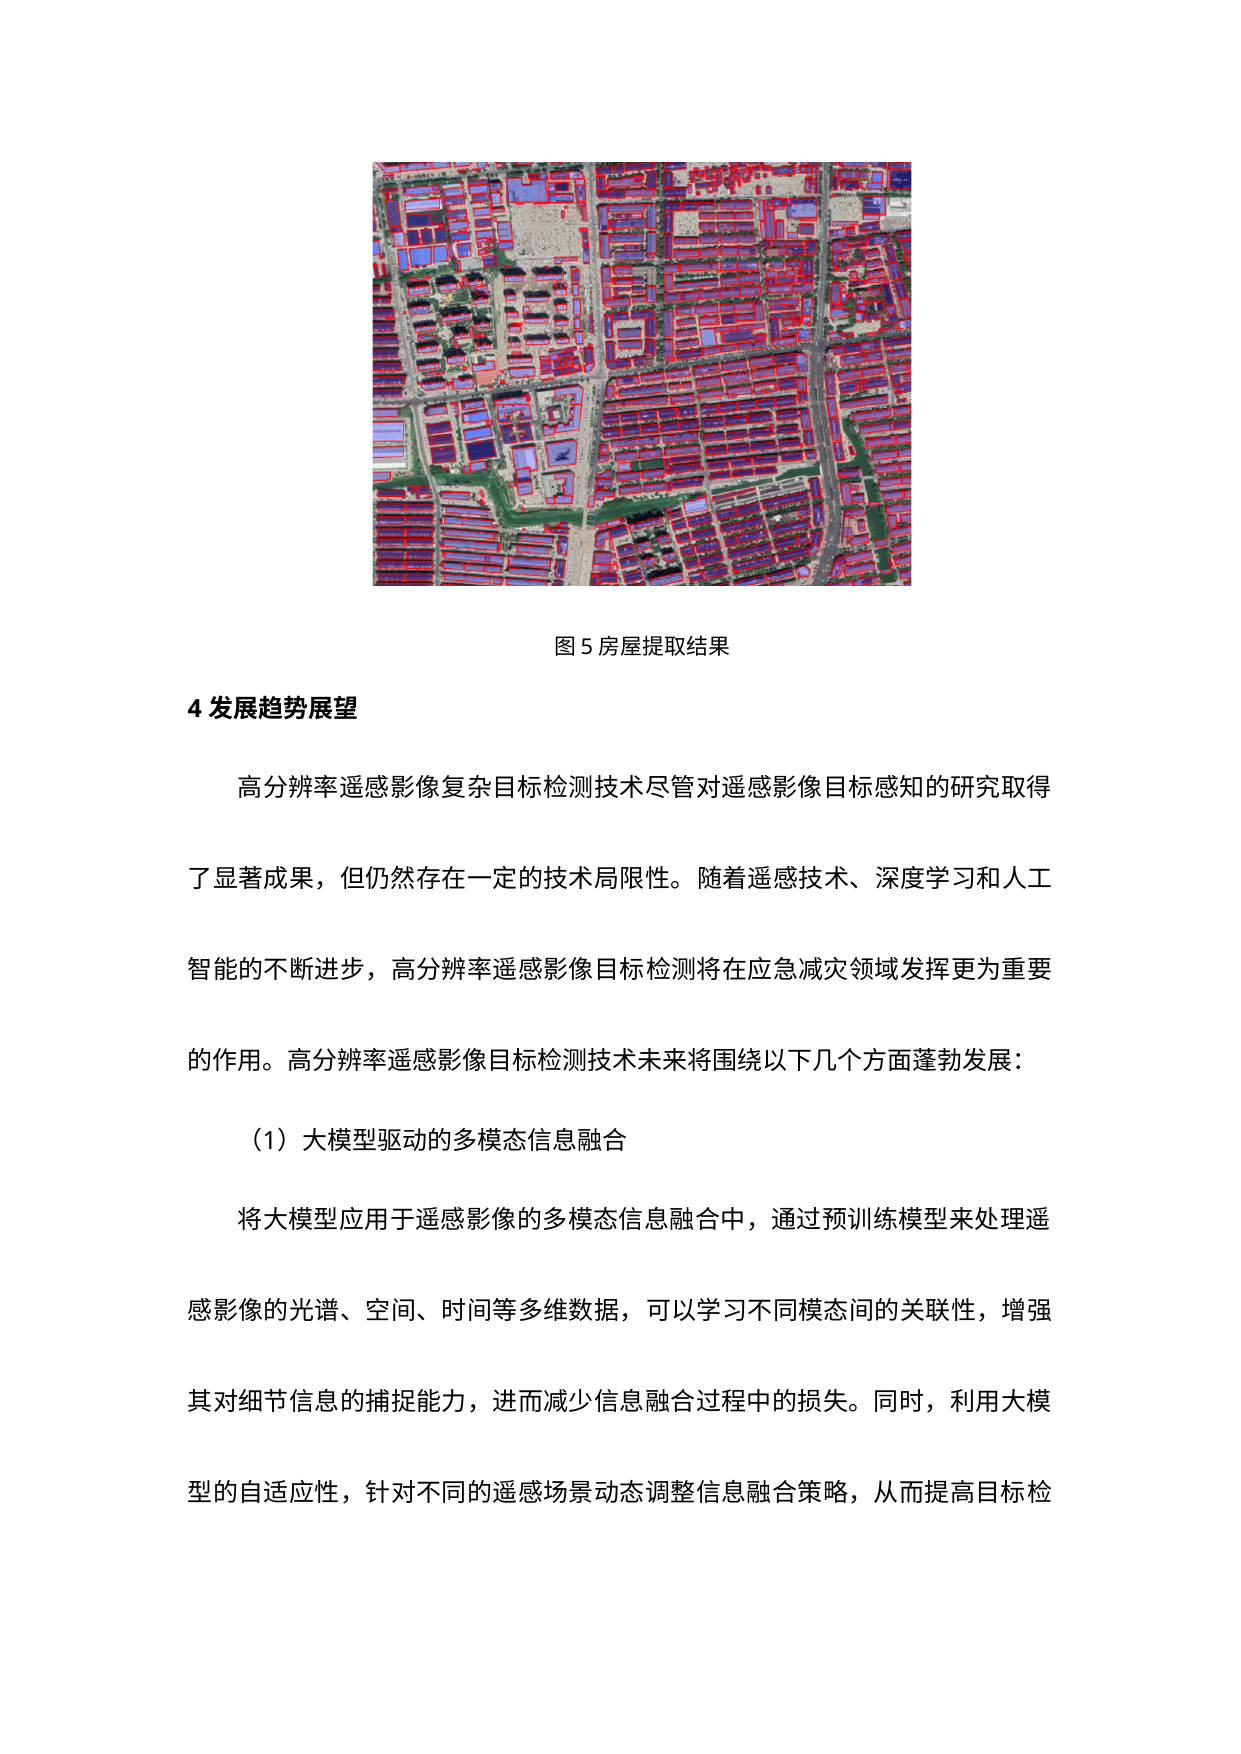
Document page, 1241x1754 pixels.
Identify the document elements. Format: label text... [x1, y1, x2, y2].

text 高分辨率遥感影像复杂目标检测技术尽管对遥感影像目标感知的研究取得了显著成果，但仍然存在一定的技术局限性。随着遥感技术、深度学习和人工智能的不断进步，高分辨率遥感影像目标检测将在应急减灾领域发挥更为重要的作用。高分辨率遥感影像目标检测技术未来将围绕以下几个方面蓬勃发展： [187, 753, 1053, 1091]
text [187, 1185, 1053, 1523]
text （1）大模型驱动的多模态信息融合 [187, 1106, 1053, 1171]
picture [372, 162, 912, 586]
text 图5 房屋提取结果 [187, 629, 1053, 661]
text 4 发展趋势展望 [187, 674, 1053, 739]
